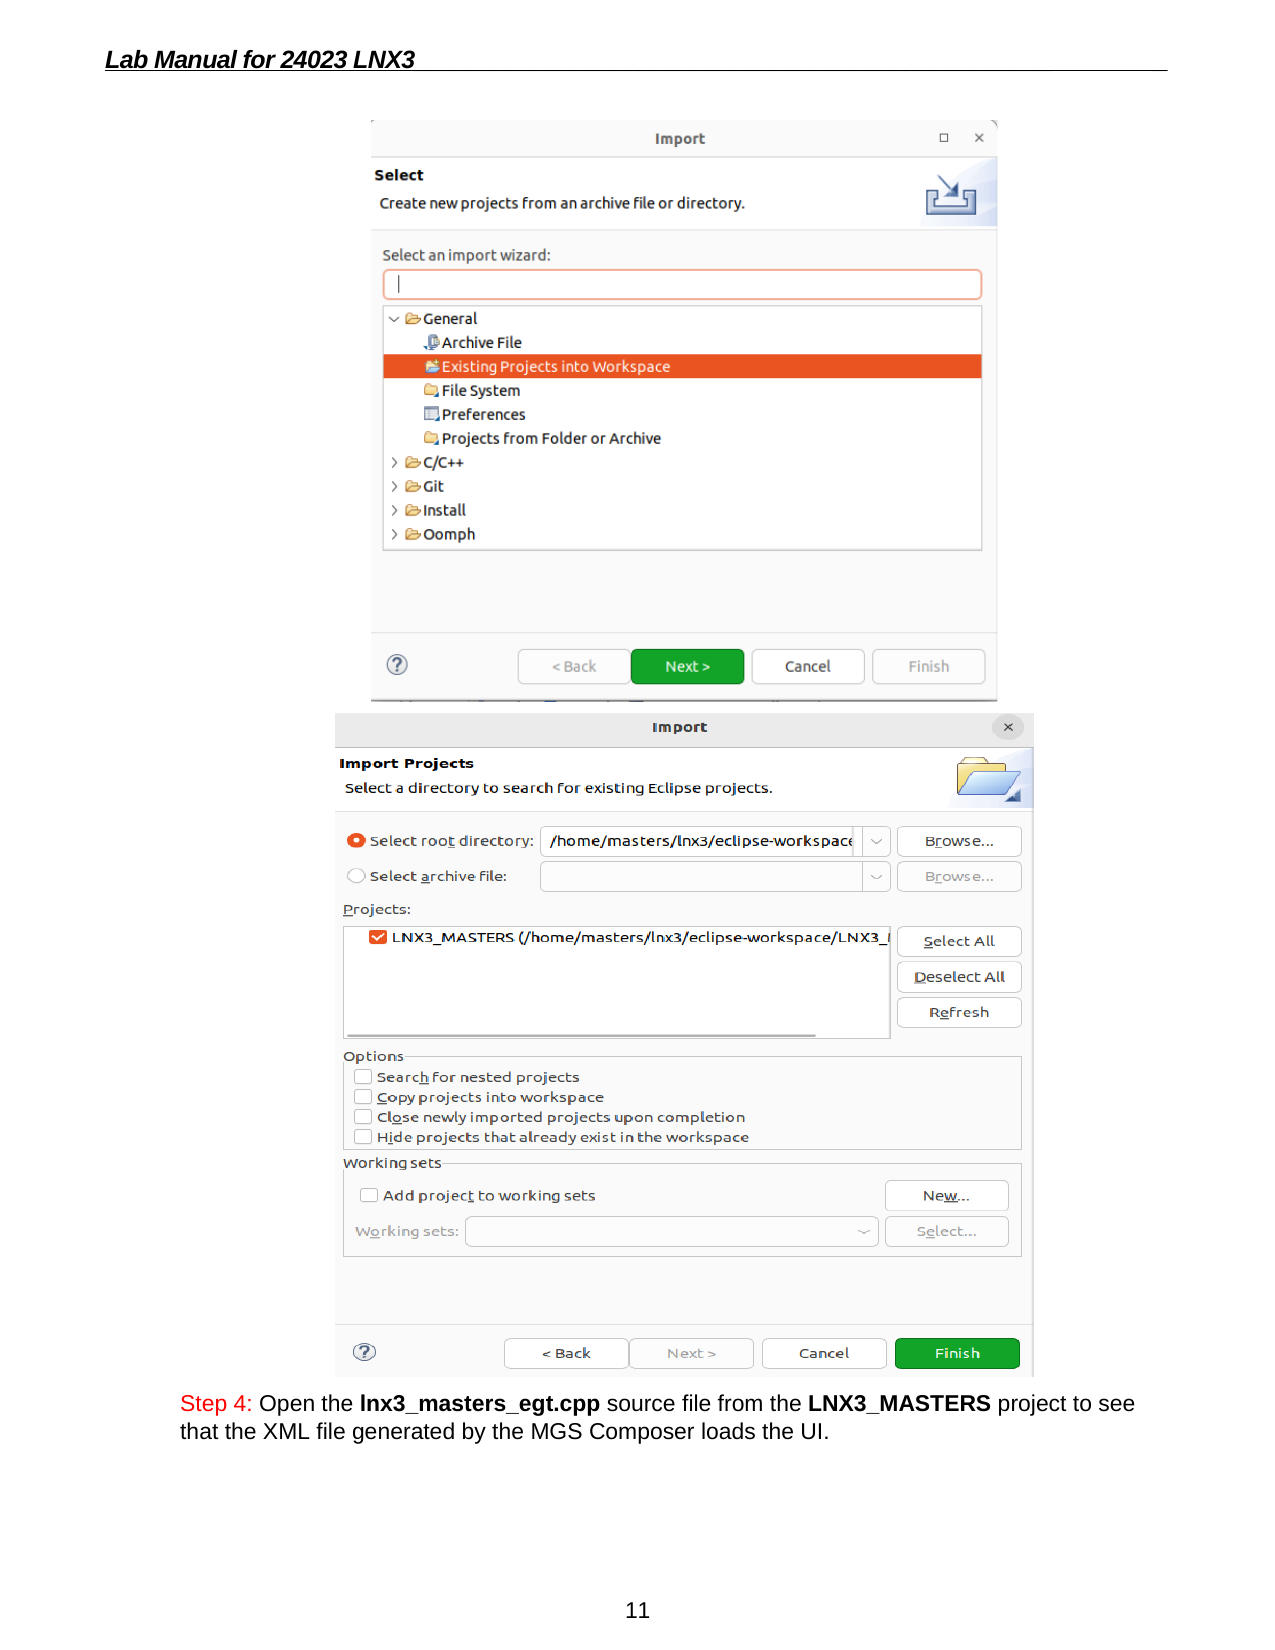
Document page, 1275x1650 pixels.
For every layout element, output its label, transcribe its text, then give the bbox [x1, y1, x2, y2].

list Step 4: Open the lnx3_masters_egt.cpp source file from the LNX3_MASTERS project to see that the XML file generated by the MGS Composer loads the UI. [180, 1389, 1170, 1444]
picture [371, 120, 998, 702]
picture [335, 713, 1034, 1377]
